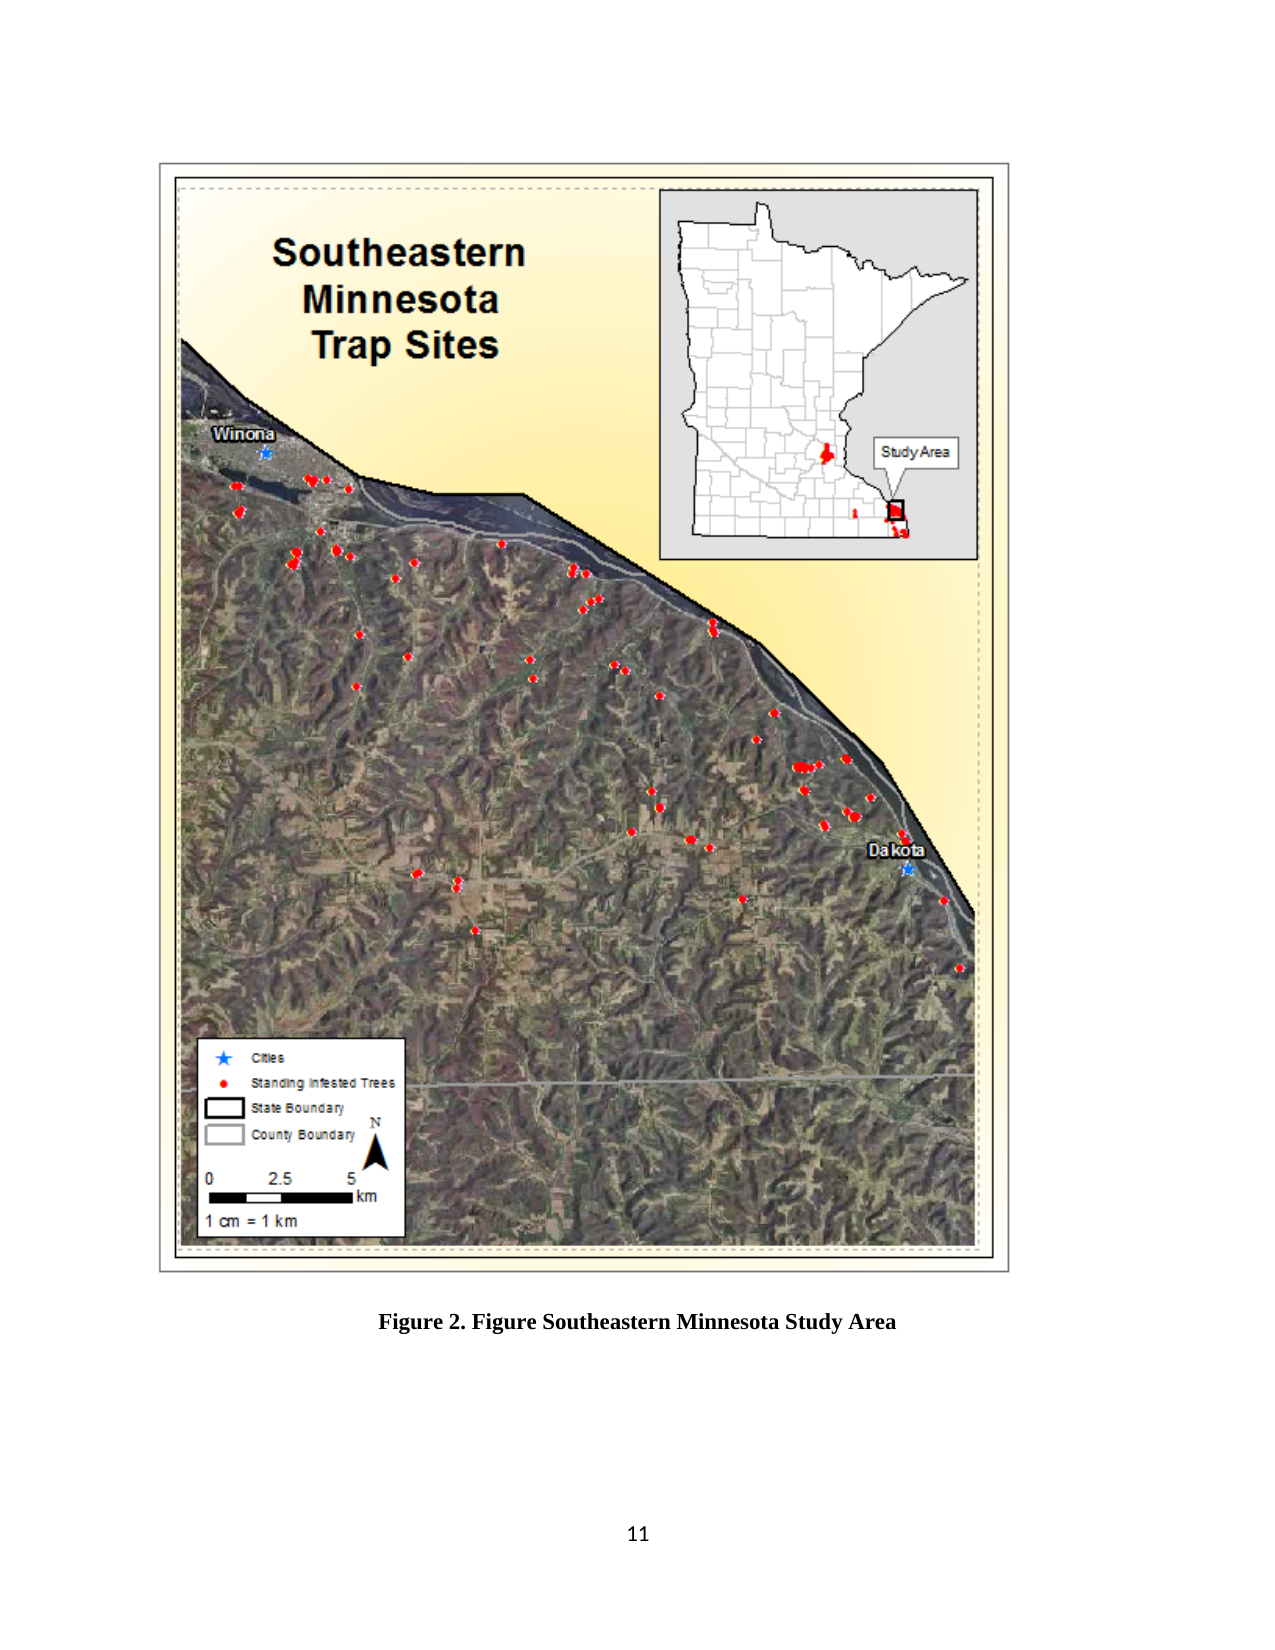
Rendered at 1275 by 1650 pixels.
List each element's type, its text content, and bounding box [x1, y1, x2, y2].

picture [150, 150, 1022, 1282]
